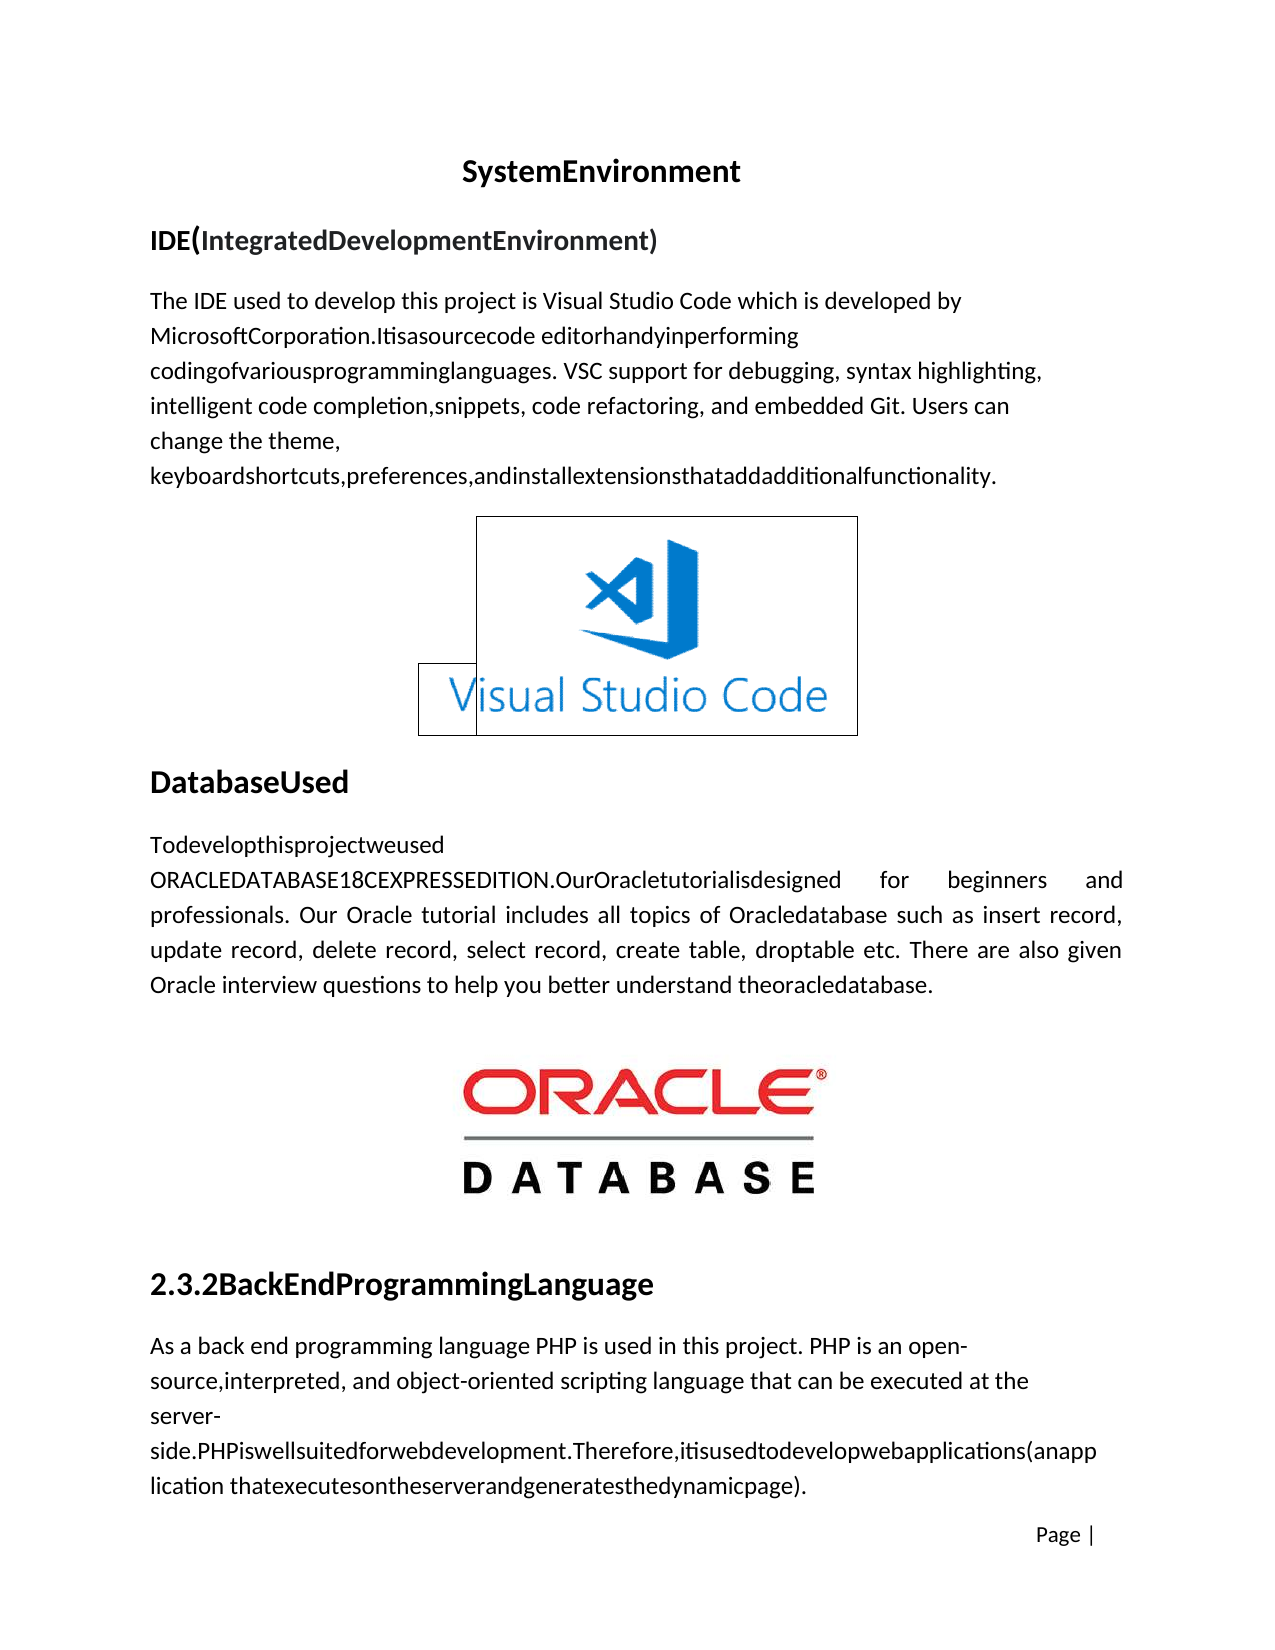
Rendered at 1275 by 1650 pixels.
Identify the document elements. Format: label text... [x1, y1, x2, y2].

picture [477, 517, 857, 735]
text Todevelopthisprojectweused ORACLEDATABASE18CEXPRESSEDITION.OurOracletutorialisdesigned for beginners and professionals. Our Oracle tutorial includes all topics of Oracledatabase such as insert record, update record, delete record, select record, create table, droptable etc. There are also given Oracle interview questions to help you better understand theoracledatabase. [150, 829, 1124, 999]
picture [361, 1025, 915, 1239]
text IDE(IntegratedDevelopmentEnvironment) [0, 218, 1264, 258]
subtitle 2.3.2BackEndProgrammingLanguage [150, 1262, 1264, 1303]
text SystemEnvironment [462, 150, 1264, 191]
picture [419, 664, 476, 735]
subtitle DatabaseUsed [150, 761, 1264, 802]
text The IDE used to develop this project is Visual Studio Code which is developed by MicrosoftCorporation.Itisasourcecode editorhandyinperforming codingofvariousprogramminglanguages. VSC support for debugging, syntax highlighting, intelligent code completion,snippets, code refactoring, and embedded Git. Users can change the theme, keyboardshortcuts,preferences,andinstallextensionsthataddadditionalfunctionality. [150, 285, 1069, 491]
text As a back end programming language PHP is used in this project. PHP is an open-source,interpreted, and object-oriented scripting language that can be executed at the server-side.PHPiswellsuitedforwebdevelopment.Therefore,itisusedtodevelopwebapplications(anapplication thatexecutesontheserverandgeneratesthedynamicpage). [150, 1330, 1099, 1501]
